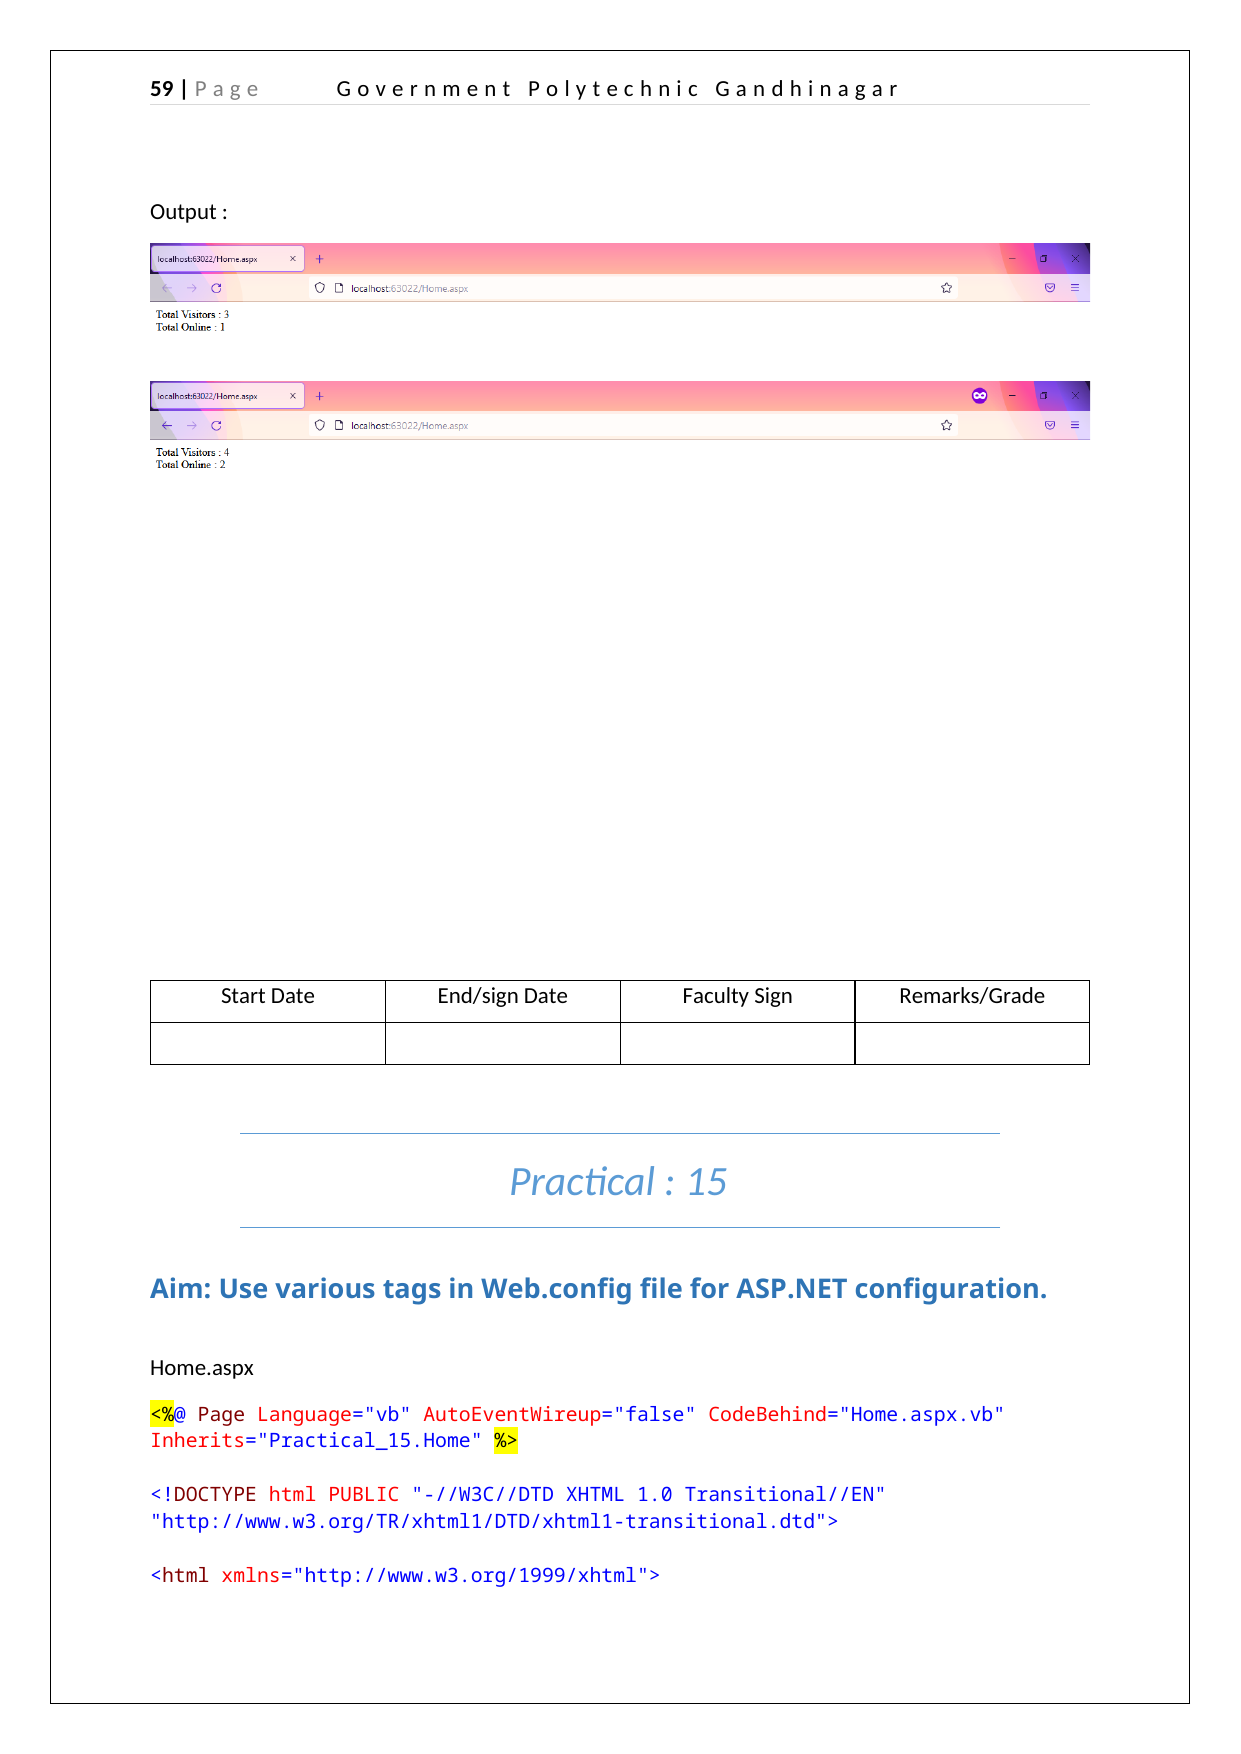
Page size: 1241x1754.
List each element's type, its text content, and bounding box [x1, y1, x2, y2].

table_header Remarks/Grade [856, 981, 1089, 1022]
text <%@ Page Language="vb" AutoEventWireup="false" CodeBehind="Home.aspx.vb" Inherits="Practical_15.Home" %> [150, 1400, 1090, 1454]
table_header Start Date [151, 981, 385, 1022]
picture [150, 381, 1091, 493]
table_header Faculty Sign [621, 981, 854, 1022]
text Output : [150, 197, 1090, 225]
subtitle Aim: Use various tags in Web.config file for ASP.NET configuration. [150, 1269, 1090, 1306]
table_cell [151, 1023, 385, 1064]
text Home.aspx [150, 1353, 1090, 1381]
text <!DOCTYPE html PUBLIC "-//W3C//DTD XHTML 1.0 Transitional//EN" "http://www.w3.org/TR/xhtml1/DTD/xhtml1-transitional.dtd"> [150, 1481, 1090, 1535]
table_cell [856, 1023, 1089, 1064]
table_cell [386, 1023, 620, 1064]
table_header End/sign Date [386, 981, 620, 1022]
text <html xmlns="http://www.w3.org/1999/xhtml"> [150, 1562, 1090, 1589]
table_cell [621, 1023, 854, 1064]
picture [150, 243, 1091, 362]
text Practical : 15 [240, 1134, 1000, 1227]
